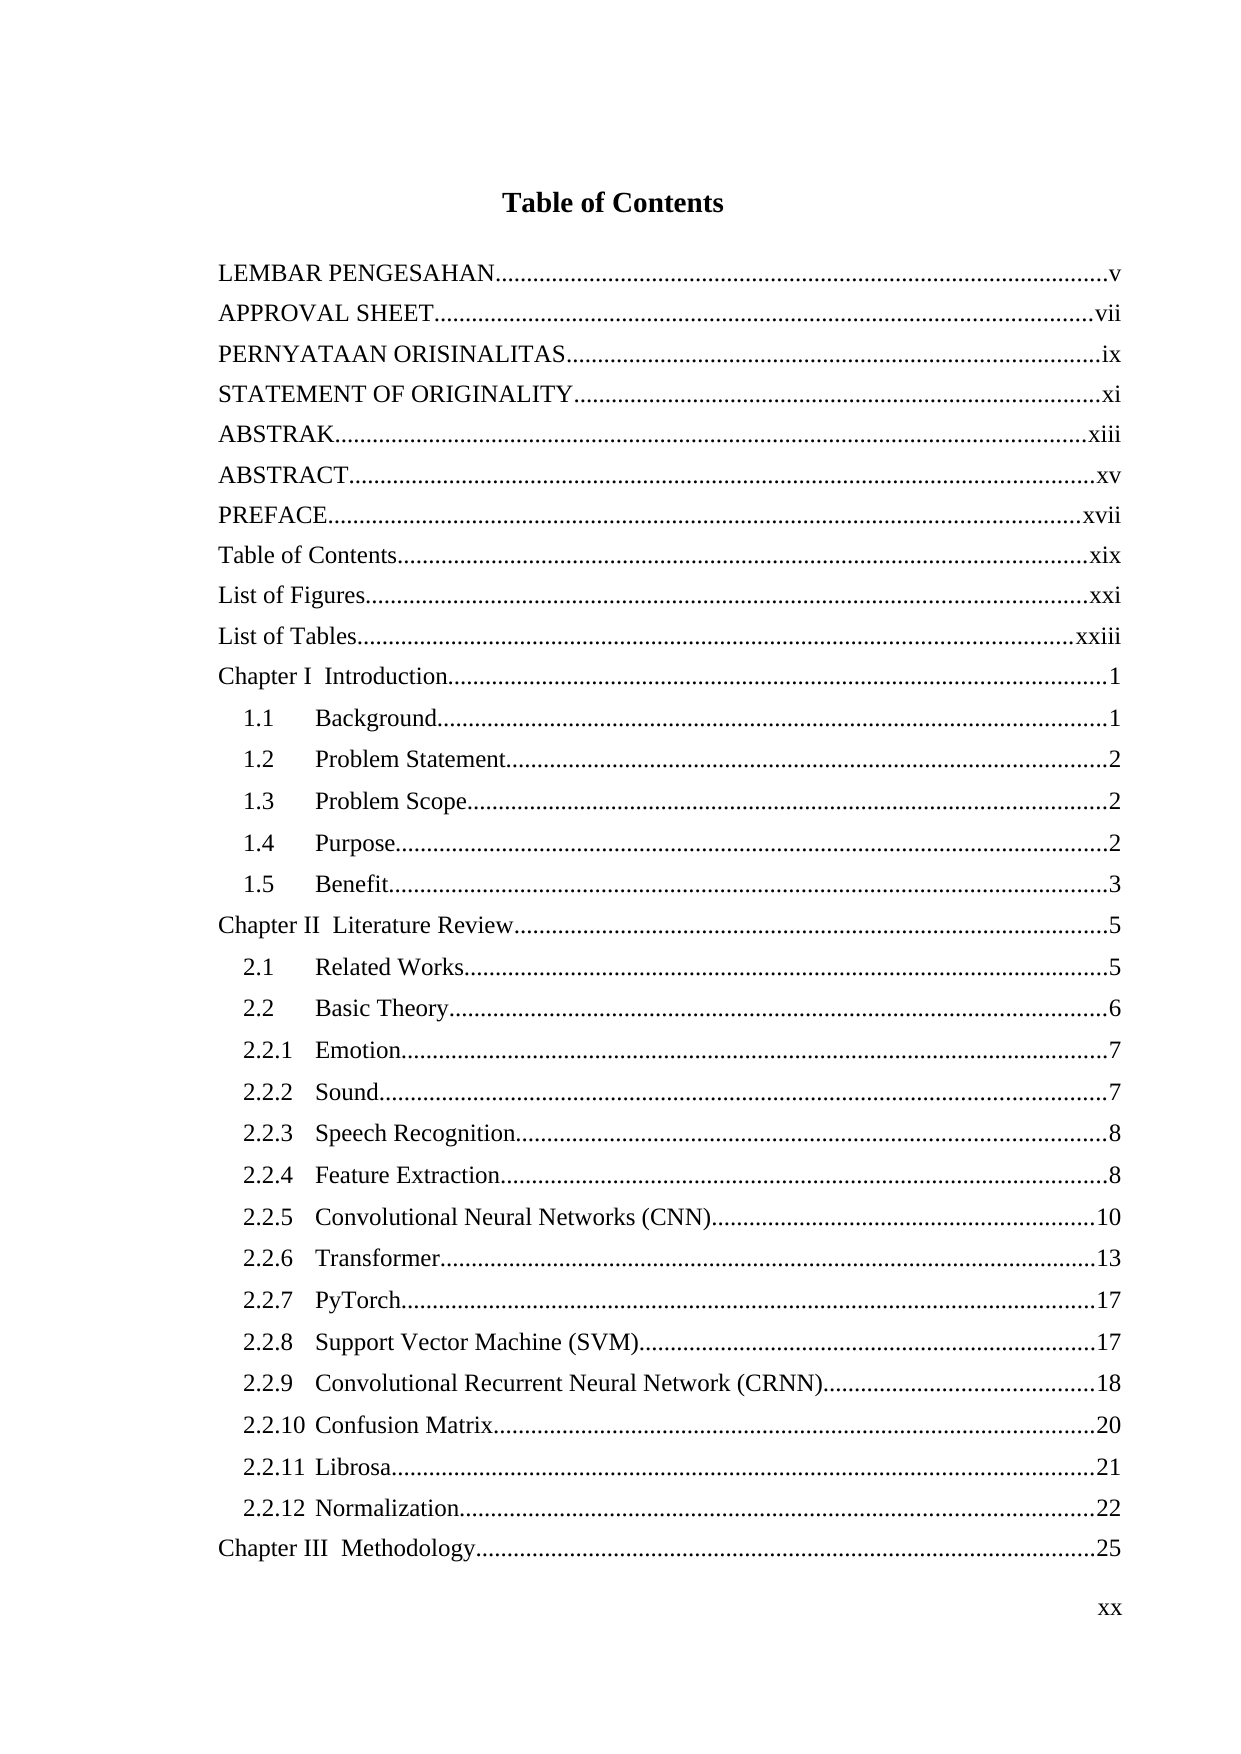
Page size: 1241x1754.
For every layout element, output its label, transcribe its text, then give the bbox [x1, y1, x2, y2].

subtitle Table of Contents [103, 185, 1122, 218]
